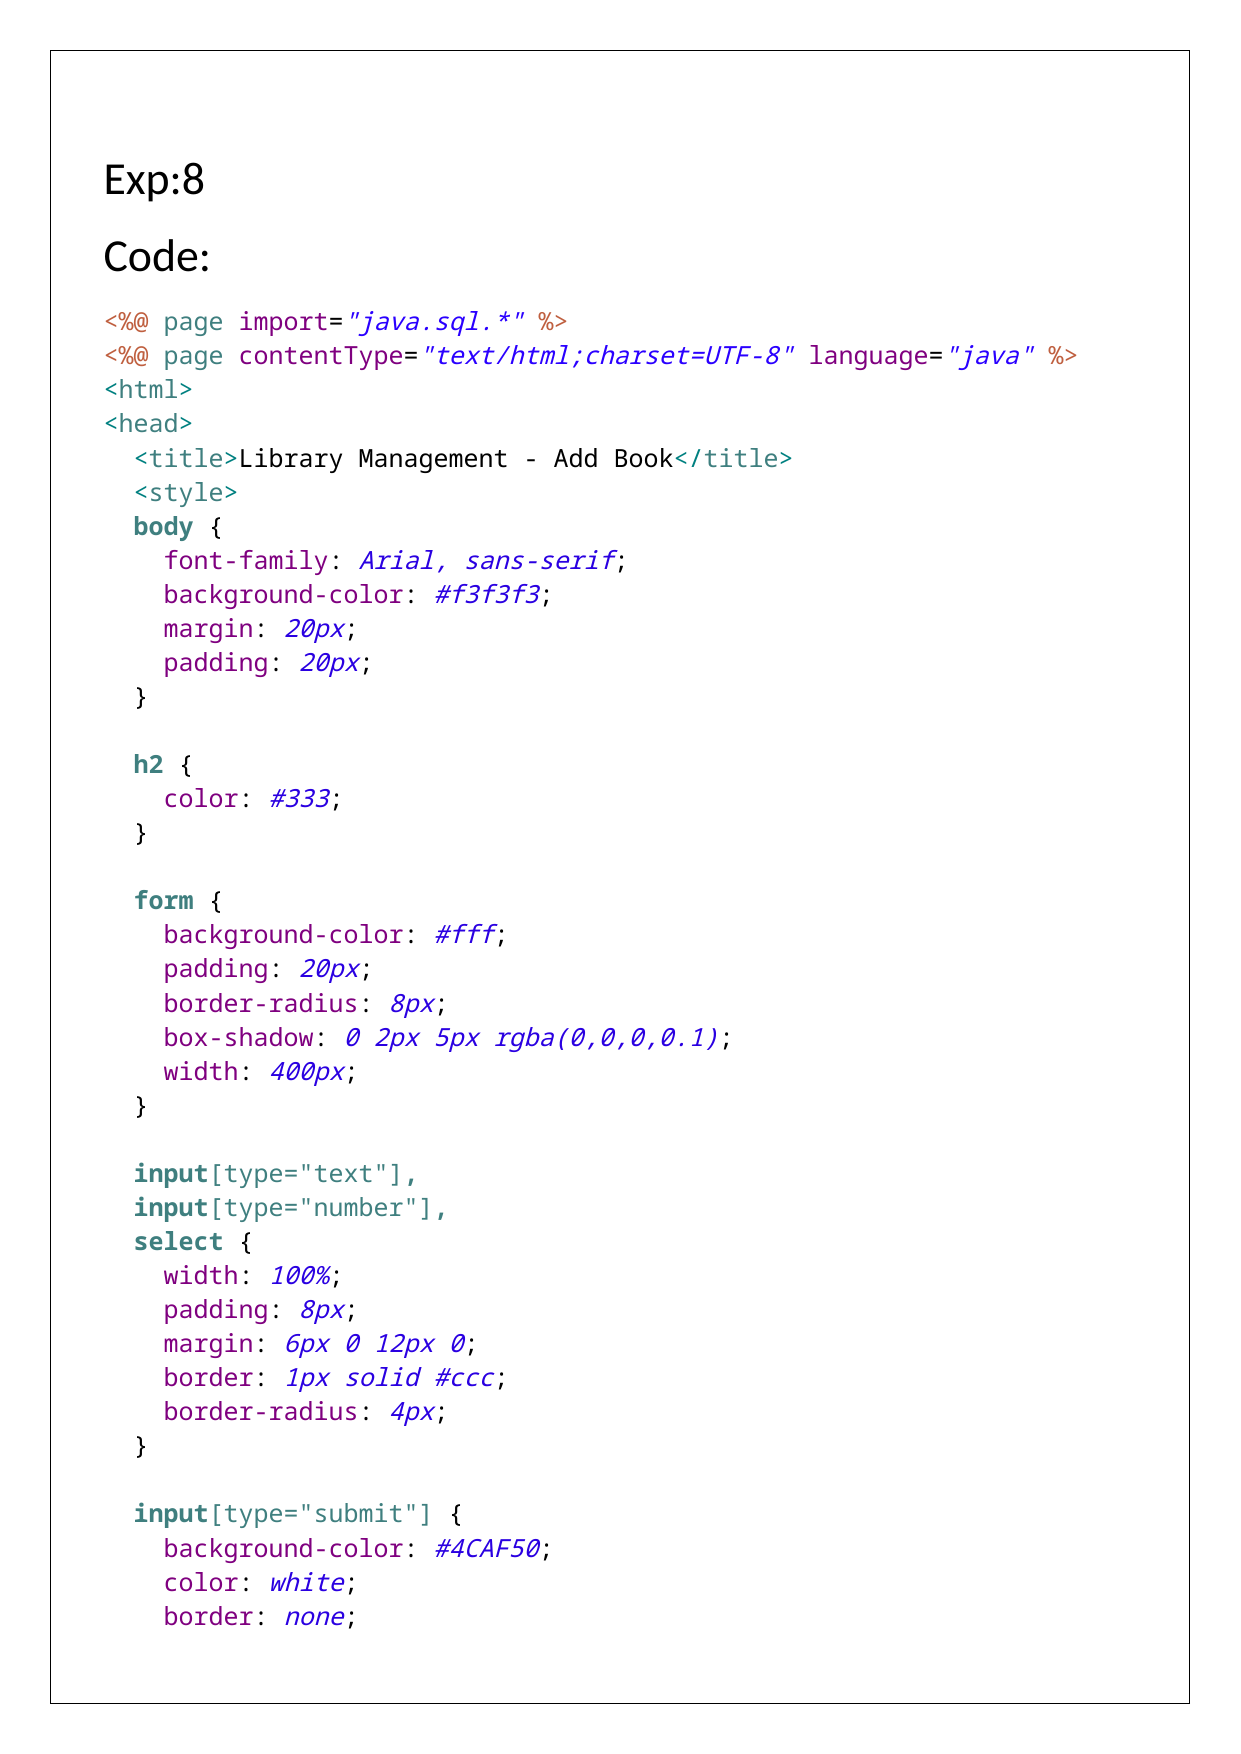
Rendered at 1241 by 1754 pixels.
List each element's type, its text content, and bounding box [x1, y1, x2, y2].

text width: 400px; [103, 1053, 1166, 1087]
text box-shadow: 0 2px 5px rgba(0,0,0,0.1); [103, 1019, 1166, 1053]
text color: #333; [103, 781, 1166, 815]
text h2 { [103, 747, 1166, 781]
text <style> [103, 474, 1166, 508]
text Code: [103, 227, 1166, 283]
text form { [103, 883, 1166, 917]
text color: white; [103, 1564, 1166, 1598]
text margin: 20px; [103, 611, 1166, 644]
text padding: 20px; [103, 644, 1166, 679]
text body { [103, 508, 1166, 542]
text input[type="text"], [103, 1156, 1166, 1189]
text select { [103, 1224, 1166, 1258]
text padding: 8px; [103, 1292, 1166, 1326]
text <html> [103, 372, 1166, 406]
text background-color: #fff; [103, 917, 1166, 951]
text } [103, 1428, 1166, 1462]
text } [103, 815, 1166, 849]
text border: 1px solid #ccc; [103, 1360, 1166, 1394]
text font-family: Arial, sans-serif; [103, 542, 1166, 576]
text input[type="submit"] { [103, 1496, 1166, 1530]
text background-color: #4CAF50; [103, 1530, 1166, 1564]
text <%@ page contentType="text/html;charset=UTF-8" language="java" %> [103, 338, 1166, 372]
text <head> [103, 406, 1166, 440]
text border-radius: 4px; [103, 1394, 1166, 1428]
text margin: 6px 0 12px 0; [103, 1326, 1166, 1360]
text padding: 20px; [103, 951, 1166, 985]
text input[type="number"], [103, 1189, 1166, 1224]
text Exp:8 [103, 150, 1166, 206]
text } [103, 1087, 1166, 1121]
text width: 100%; [103, 1258, 1166, 1292]
text border-radius: 8px; [103, 985, 1166, 1019]
text <%@ page import="java.sql.*" %> [103, 304, 1166, 338]
text border: none; [103, 1598, 1166, 1632]
text } [103, 679, 1166, 713]
text background-color: #f3f3f3; [103, 576, 1166, 611]
text <title>Library Management - Add Book</title> [103, 440, 1166, 474]
